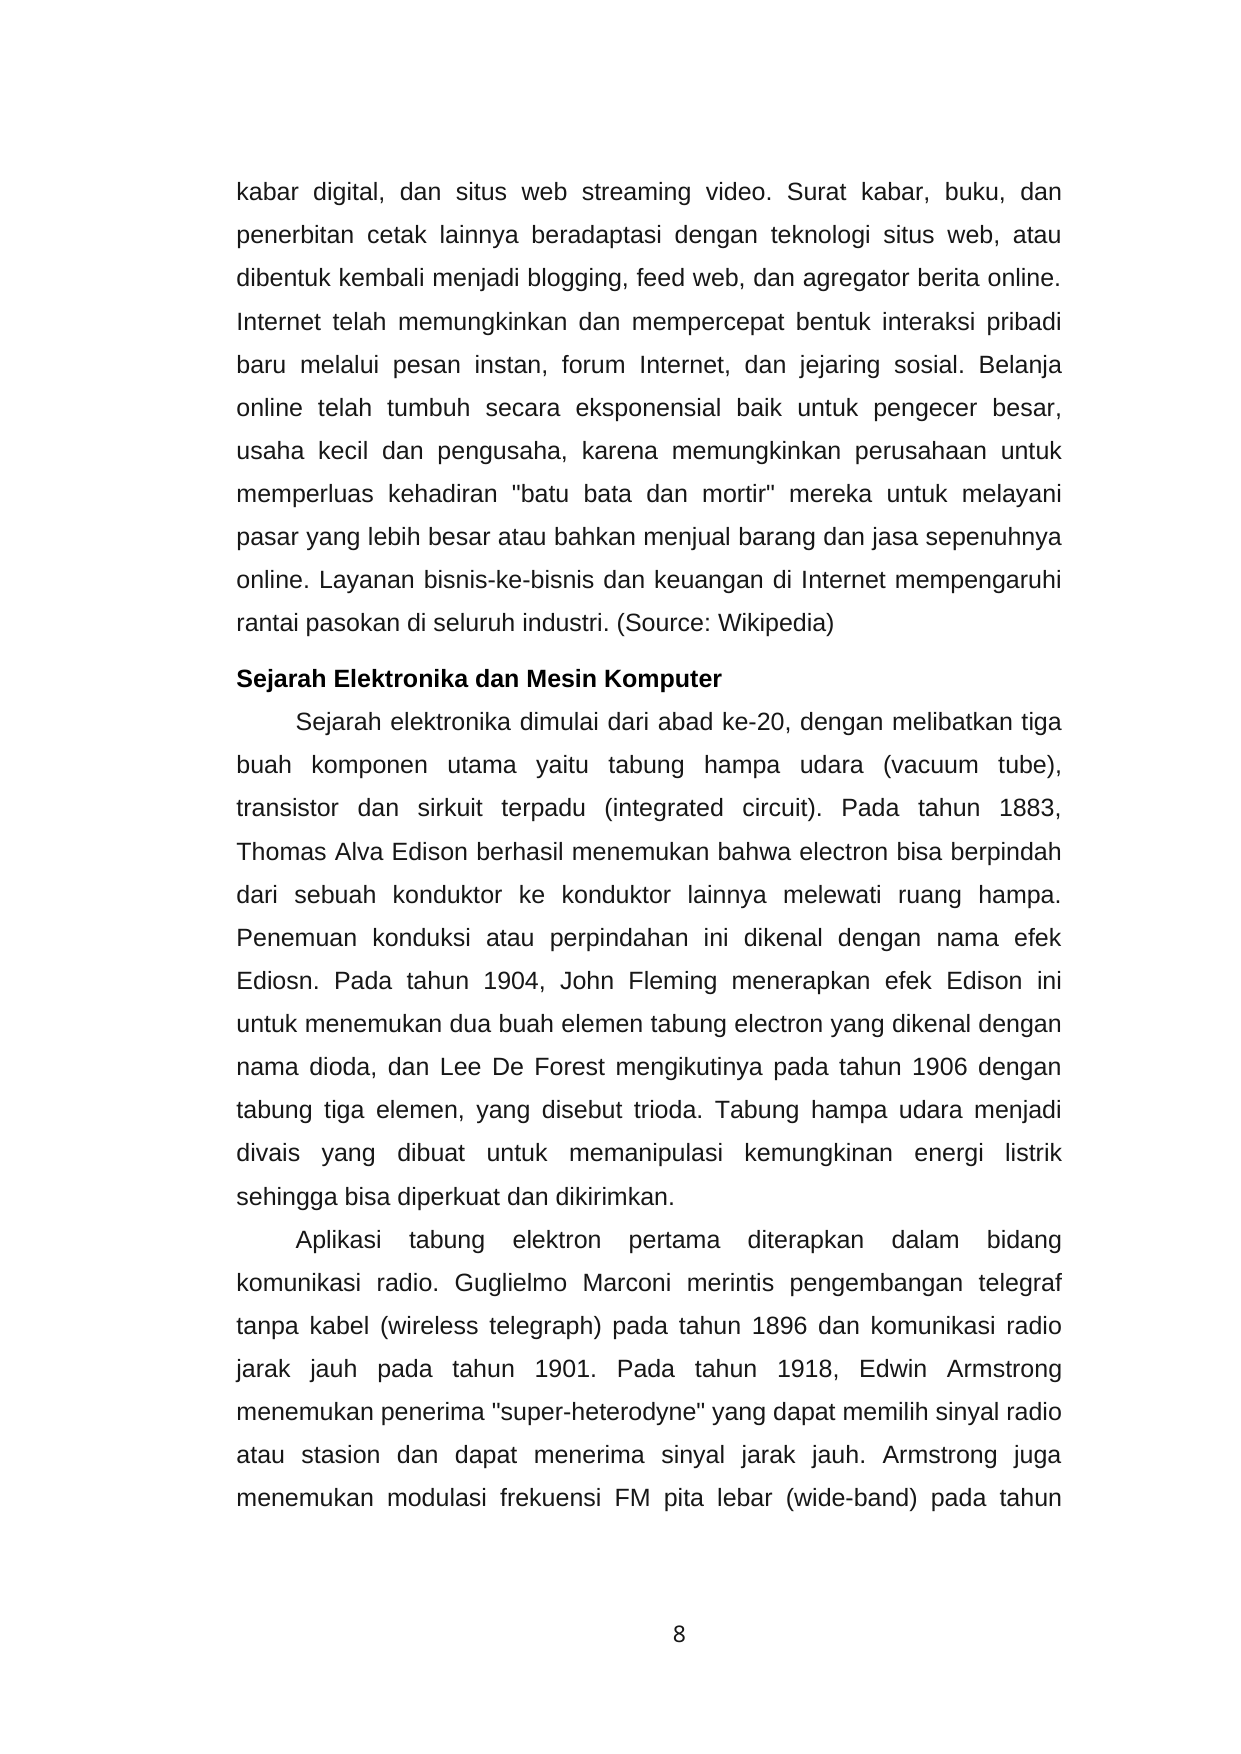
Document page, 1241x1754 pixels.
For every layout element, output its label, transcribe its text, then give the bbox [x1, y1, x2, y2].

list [236, 1225, 1063, 1512]
subtitle Sejarah Elektronika dan Mesin Komputer [236, 664, 1063, 693]
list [236, 177, 1063, 637]
list Sejarah elektronika dimulai dari abad ke-20, dengan melibatkan tiga buah komponen utama yaitu tabung hampa udara (vacuum tube), transistor dan sirkuit terpadu (integrated circuit). Pada tahun 1883, Thomas Alva Edison berhasil menemukan bahwa electron bisa berpindah dari sebuah konduktor ke konduktor lainnya melewati ruang hampa. Penemuan konduksi atau perpindahan ini dikenal dengan nama efek Ediosn. Pada tahun 1904, John Fleming menerapkan efek Edison ini untuk menemukan dua buah elemen tabung electron yang dikenal dengan nama dioda, dan Lee De Forest mengikutinya pada tahun 1906 dengan tabung tiga elemen, yang disebut trioda. Tabung hampa udara menjadi divais yang dibuat untuk memanipulasi kemungkinan energi listrik sehingga bisa diperkuat dan dikirimkan. [236, 707, 1063, 1210]
